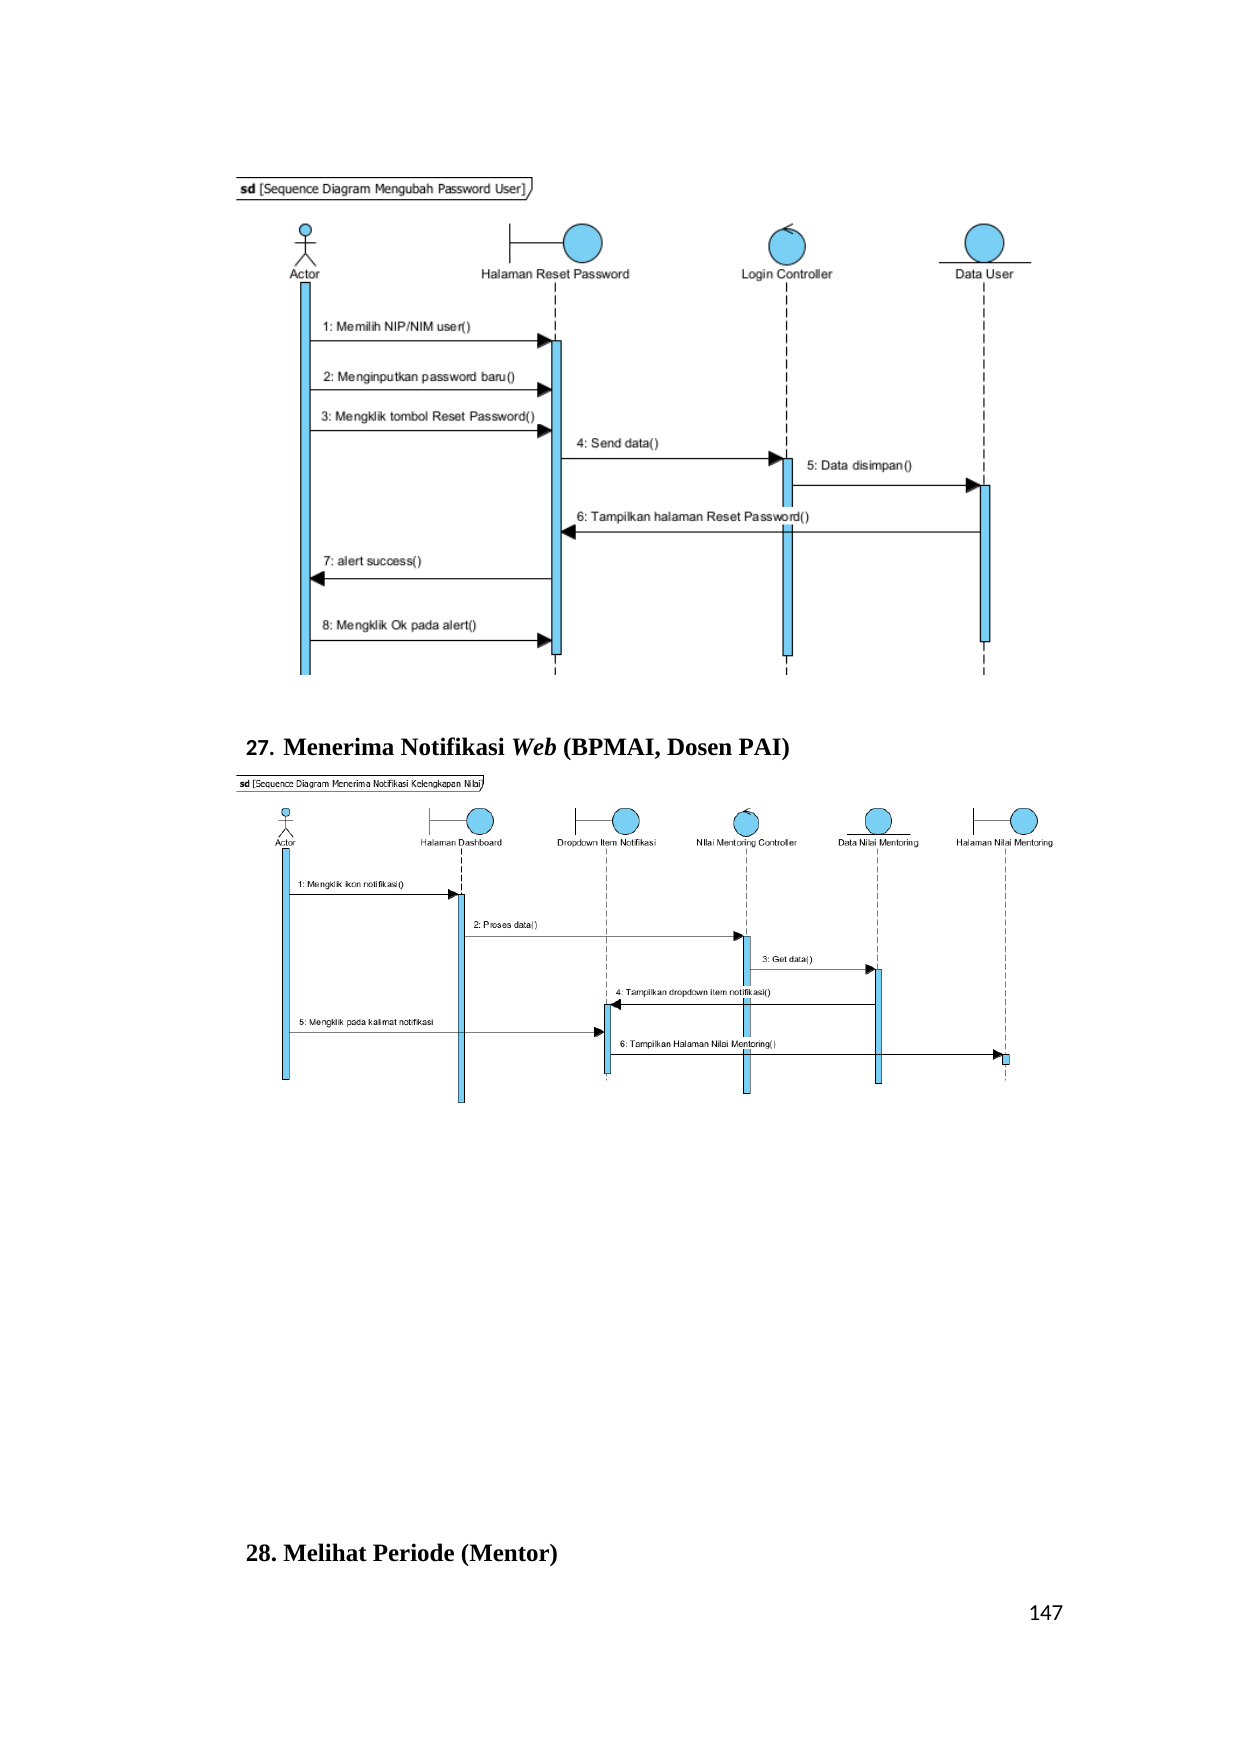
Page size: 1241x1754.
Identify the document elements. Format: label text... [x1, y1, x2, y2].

list Melihat Periode (Mentor) [246, 1538, 1063, 1567]
picture [236, 775, 1063, 1105]
picture [236, 177, 1064, 675]
list Menerima Notifikasi Web (BPMAI, Dosen PAI) [246, 732, 1063, 761]
